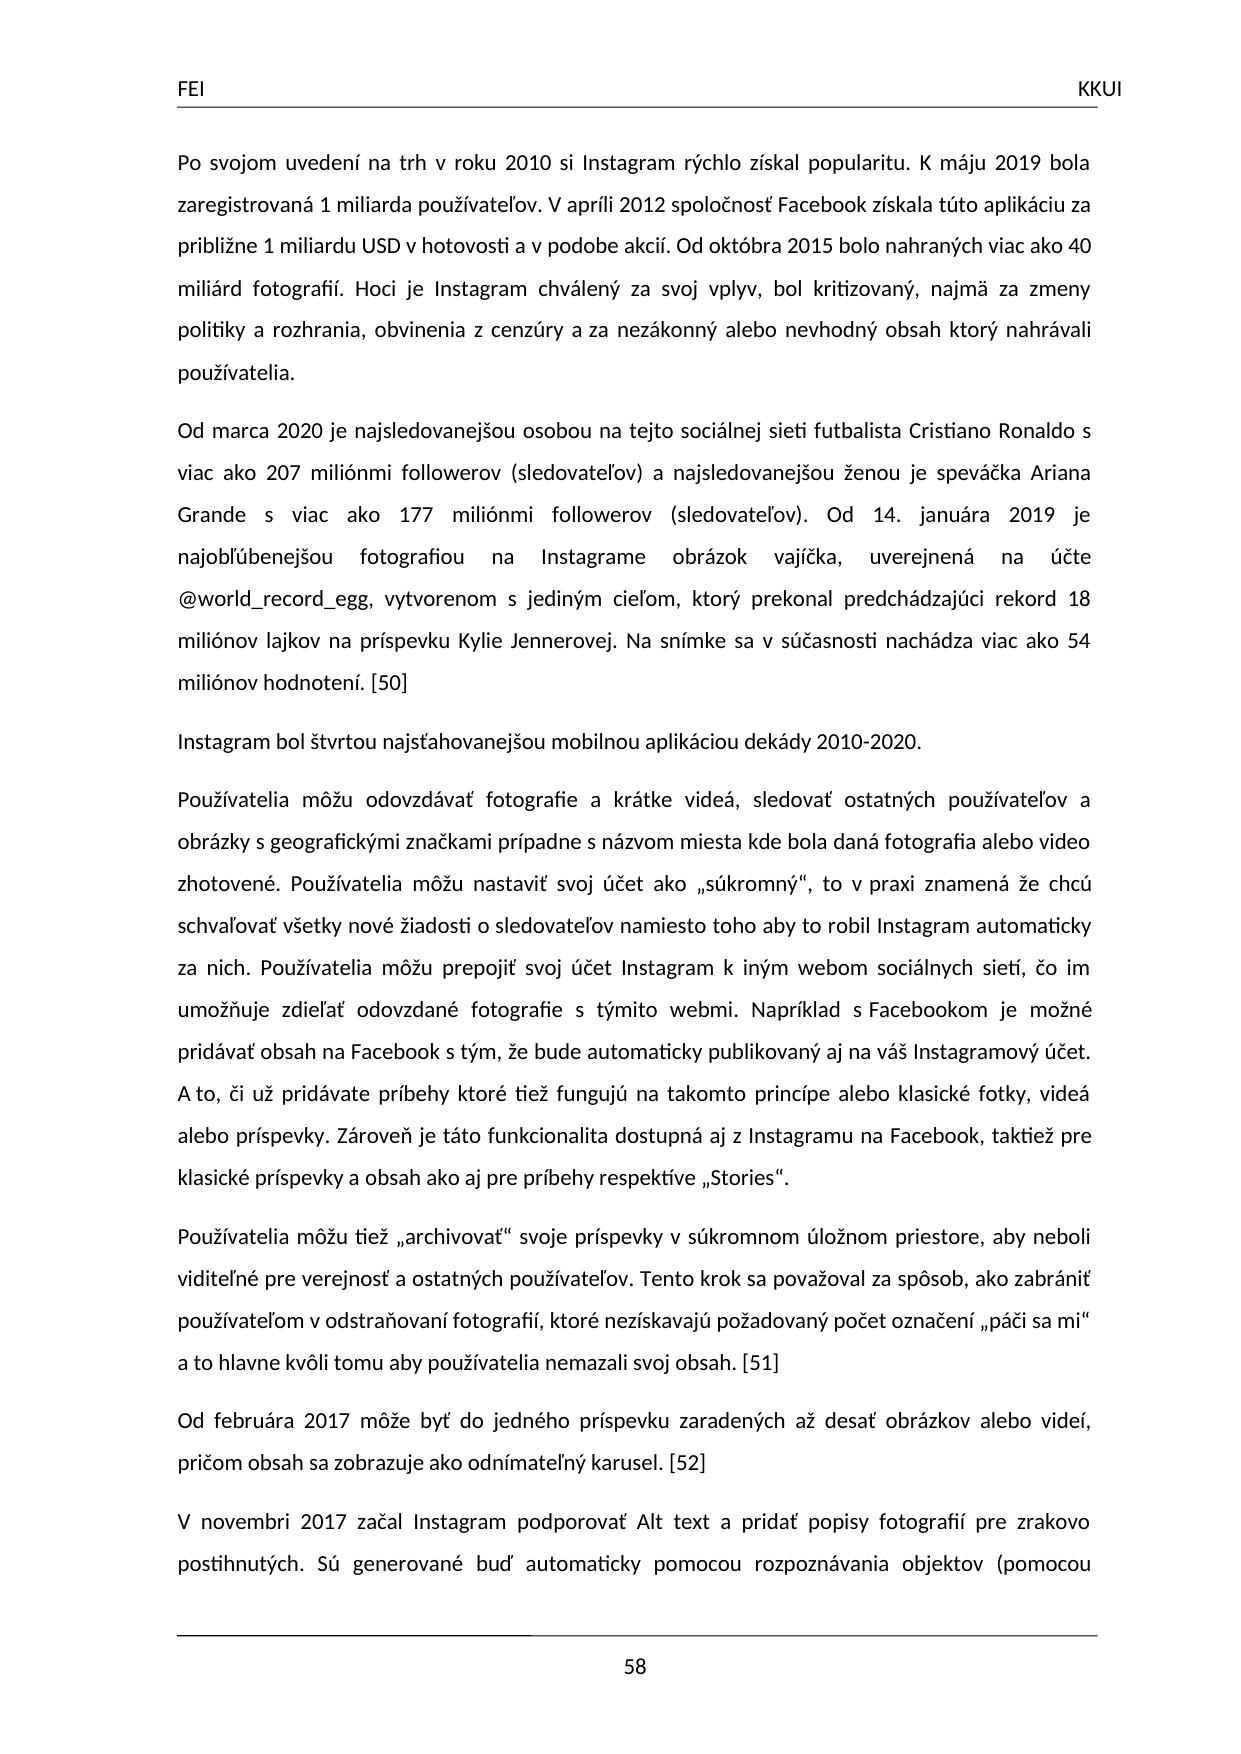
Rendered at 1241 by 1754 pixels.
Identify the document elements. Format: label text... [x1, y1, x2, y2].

text Od februára 2017 môže byť do jedného príspevku zaradených až desať obrázkov alebo videí, pričom obsah sa zobrazuje ako odnímateľný karusel. [52] [177, 1406, 1092, 1476]
text Po svojom uvedení na trh v roku 2010 si Instagram rýchlo získal popularitu. K máju 2019 bola zaregistrovaná 1 miliarda používateľov. V apríli 2012 spoločnosť Facebook získala túto aplikáciu za približne 1 miliardu USD v hotovosti a v podobe akcií. Od októbra 2015 bolo nahraných viac ako 40 miliárd fotografií. Hoci je Instagram chválený za svoj vplyv, bol kritizovaný, najmä za zmeny politiky a rozhrania, obvinenia z cenzúry a za nezákonný alebo nevhodný obsah ktorý nahrávali používatelia. [177, 148, 1092, 386]
text Od marca 2020 je najsledovanejšou osobou na tejto sociálnej sieti futbalista Cristiano Ronaldo s viac ako 207 miliónmi followerov (sledovateľov) a najsledovanejšou ženou je speváčka Ariana Grande s viac ako 177 miliónmi followerov (sledovateľov). Od 14. januára 2019 je najobľúbenejšou fotografiou na Instagrame obrázok vajíčka, uverejnená na účte @world_record_egg, vytvorenom s jediným cieľom, ktorý prekonal predchádzajúci rekord 18 miliónov lajkov na príspevku Kylie Jennerovej. Na snímke sa v súčasnosti nachádza viac ako 54 miliónov hodnotení. [50] [177, 416, 1092, 696]
text Používatelia môžu tiež „archivovať“ svoje príspevky v súkromnom úložnom priestore, aby neboli viditeľné pre verejnosť a ostatných používateľov. Tento krok sa považoval za spôsob, ako zabrániť používateľom v odstraňovaní fotografií, ktoré nezískavajú požadovaný počet označení „páči sa mi“ a to hlavne kvôli tomu aby používatelia nemazali svoj obsah. [51] [177, 1222, 1092, 1376]
text Používatelia môžu odovzdávať fotografie a krátke videá, sledovať ostatných používateľov a obrázky s geografickými značkami prípadne s názvom miesta kde bola daná fotografia alebo video zhotovené. Používatelia môžu nastaviť svoj účet ako „súkromný“, to v praxi znamená že chcú schvaľovať všetky nové žiadosti o sledovateľov namiesto toho aby to robil Instagram automaticky za nich. Používatelia môžu prepojiť svoj účet Instagram k iným webom sociálnych sietí, čo im umožňuje zdieľať odovzdané fotografie s týmito webmi. Napríklad s Facebookom je možné pridávať obsah na Facebook s tým, že bude automaticky publikovaný aj na váš Instagramový účet. A to, či už pridávate príbehy ktoré tiež fungujú na takomto princípe alebo klasické fotky, videá alebo príspevky. Zároveň je táto funkcionalita dostupná aj z Instagramu na Facebook, taktiež pre klasické príspevky a obsah ako aj pre príbehy respektíve „Stories“. [177, 785, 1092, 1191]
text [177, 1507, 1092, 1577]
text Instagram bol štvrtou najsťahovanejšou mobilnou aplikáciou dekády 2010-2020. [177, 727, 1092, 755]
